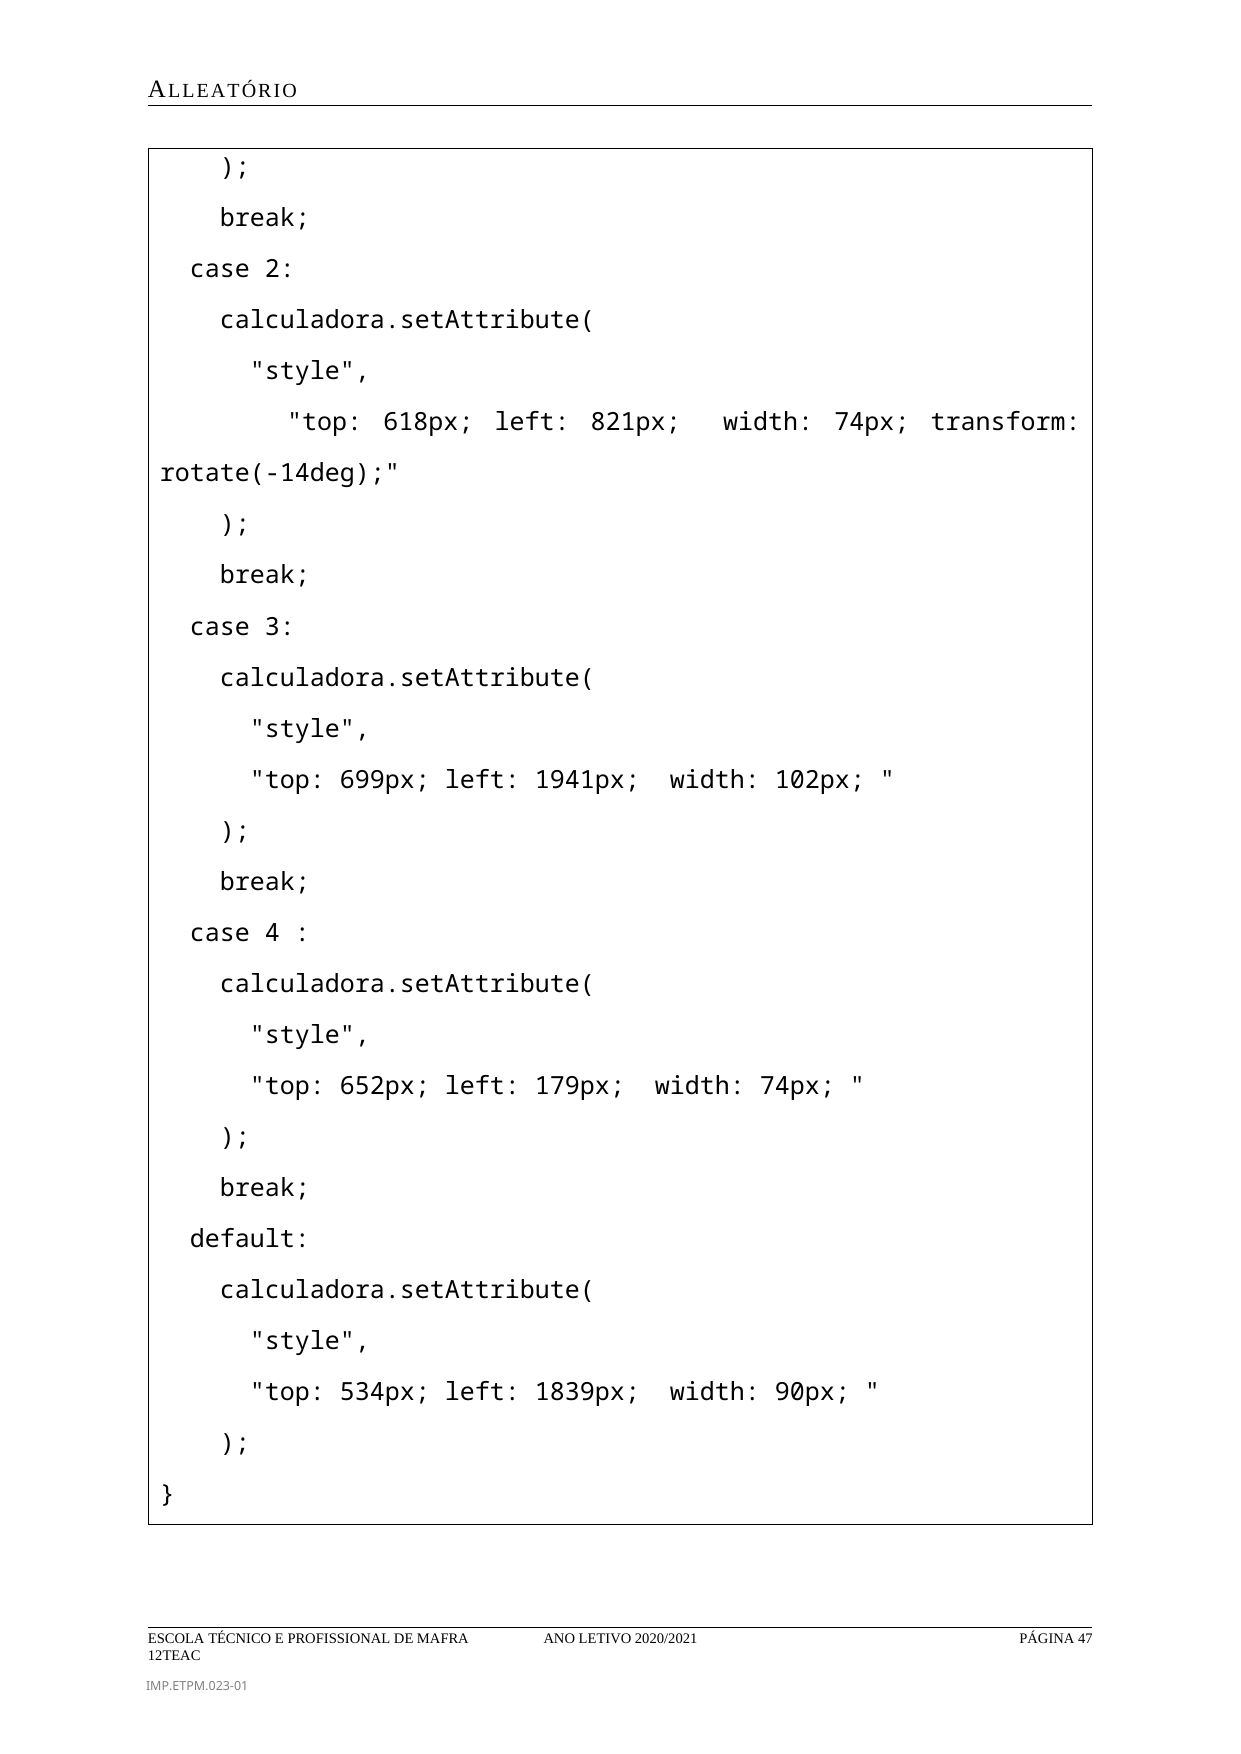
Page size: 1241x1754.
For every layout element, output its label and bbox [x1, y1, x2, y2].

table_header [149, 149, 1092, 1524]
